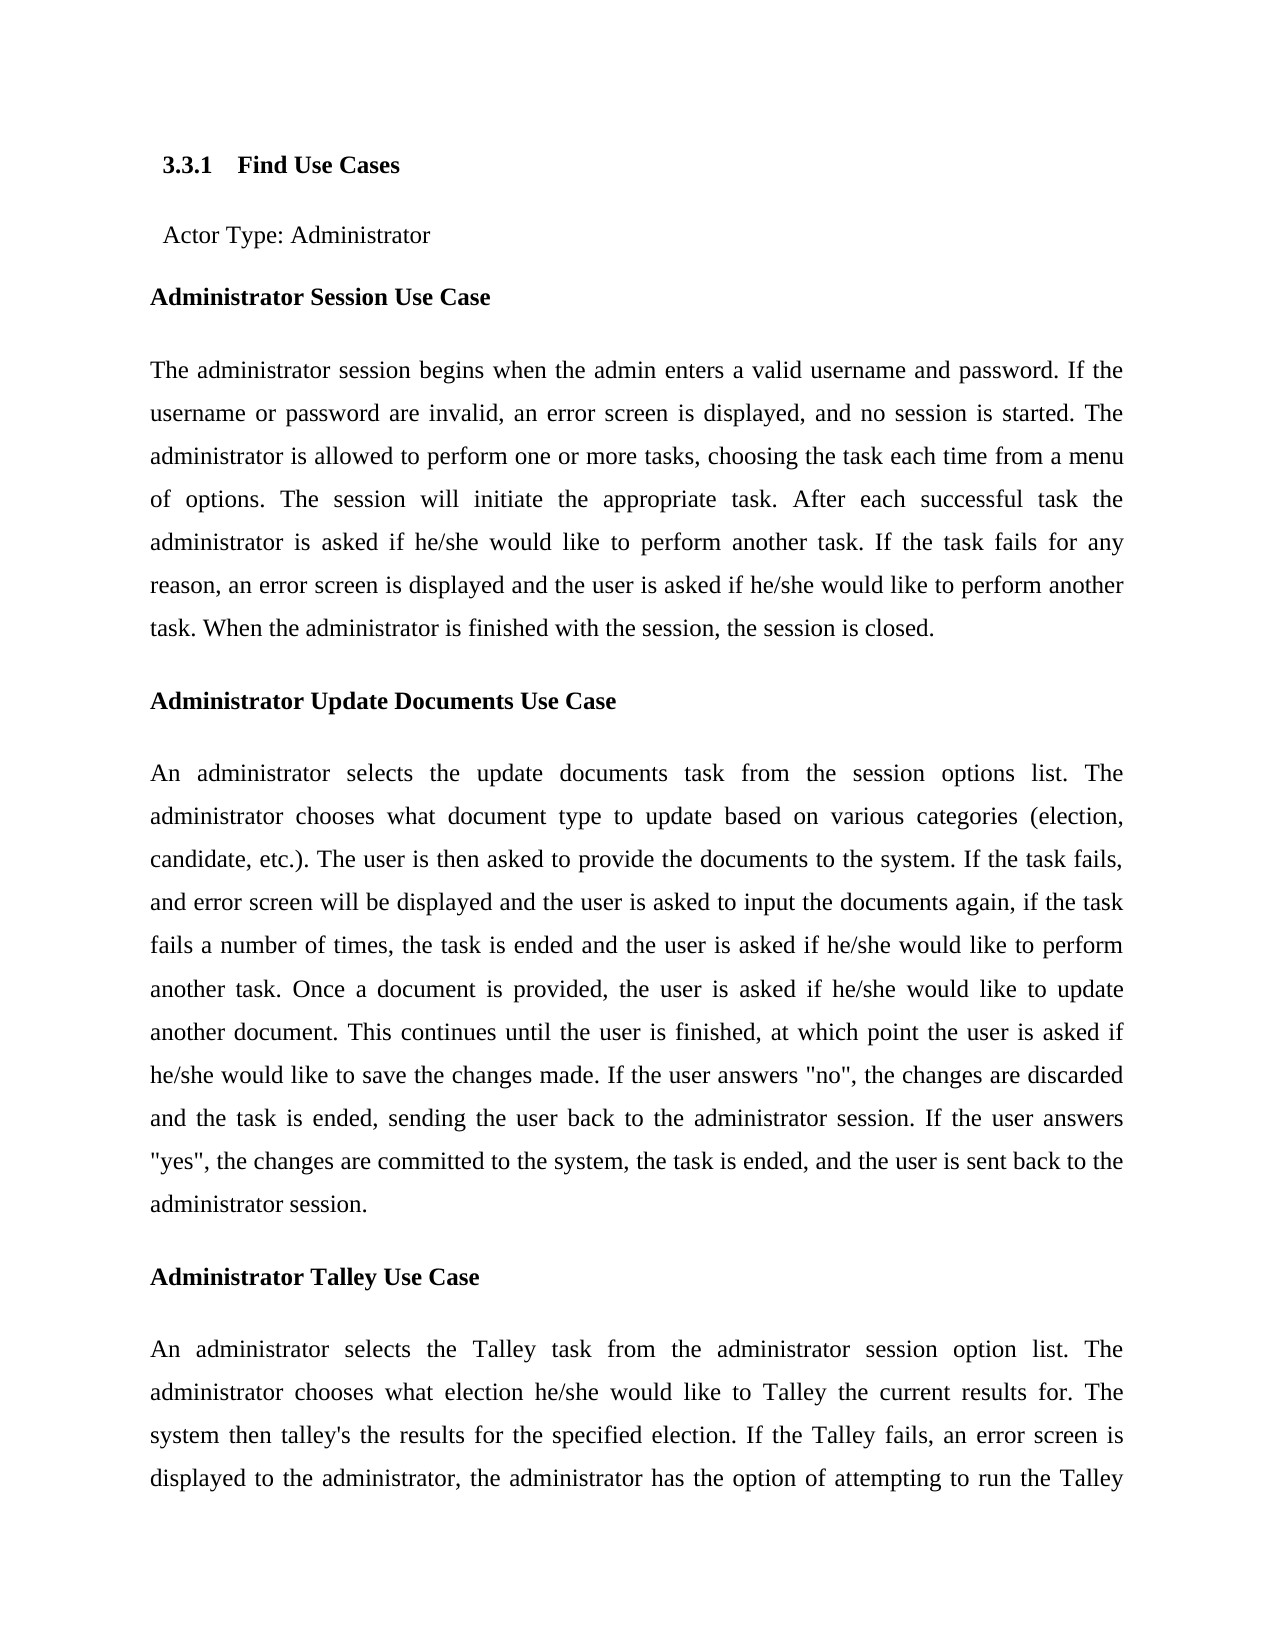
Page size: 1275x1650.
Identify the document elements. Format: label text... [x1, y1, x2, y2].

subtitle Find Use Cases [162, 150, 1125, 179]
subtitle Actor Type: Administrator [162, 187, 1125, 249]
text An administrator selects the update documents task from the session options list. The administrator chooses what document type to update based on various categories (election, candidate, etc.). The user is then asked to provide the documents to the system. If the task fails, and error screen will be displayed and the user is asked to input the documents again, if the task fails a number of times, the task is ended and the user is asked if he/she would like to perform another task. Once a document is provided, the user is asked if he/she would like to update another document. This continues until the user is finished, at which point the user is asked if he/she would like to save the changes made. If the user answers "no", the changes are discarded and the task is ended, sending the user back to the administrator session. If the user answers "yes", the changes are committed to the system, the task is ended, and the user is sent back to the administrator session. [150, 758, 1125, 1218]
text The administrator session begins when the admin enters a valid username and password. If the username or password are invalid, an error screen is displayed, and no session is started. The administrator is allowed to perform one or more tasks, choosing the task each time from a menu of options. The session will initiate the appropriate task. After each successful task the administrator is asked if he/she would like to perform another task. If the task fails for any reason, an error screen is displayed and the user is asked if he/she would like to perform another task. When the administrator is finished with the session, the session is closed. [150, 355, 1125, 642]
text Administrator Talley Use Case [150, 1262, 1125, 1290]
text Administrator Session Use Case [150, 282, 1125, 311]
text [150, 1334, 1125, 1492]
text Administrator Update Documents Use Case [150, 686, 1125, 714]
